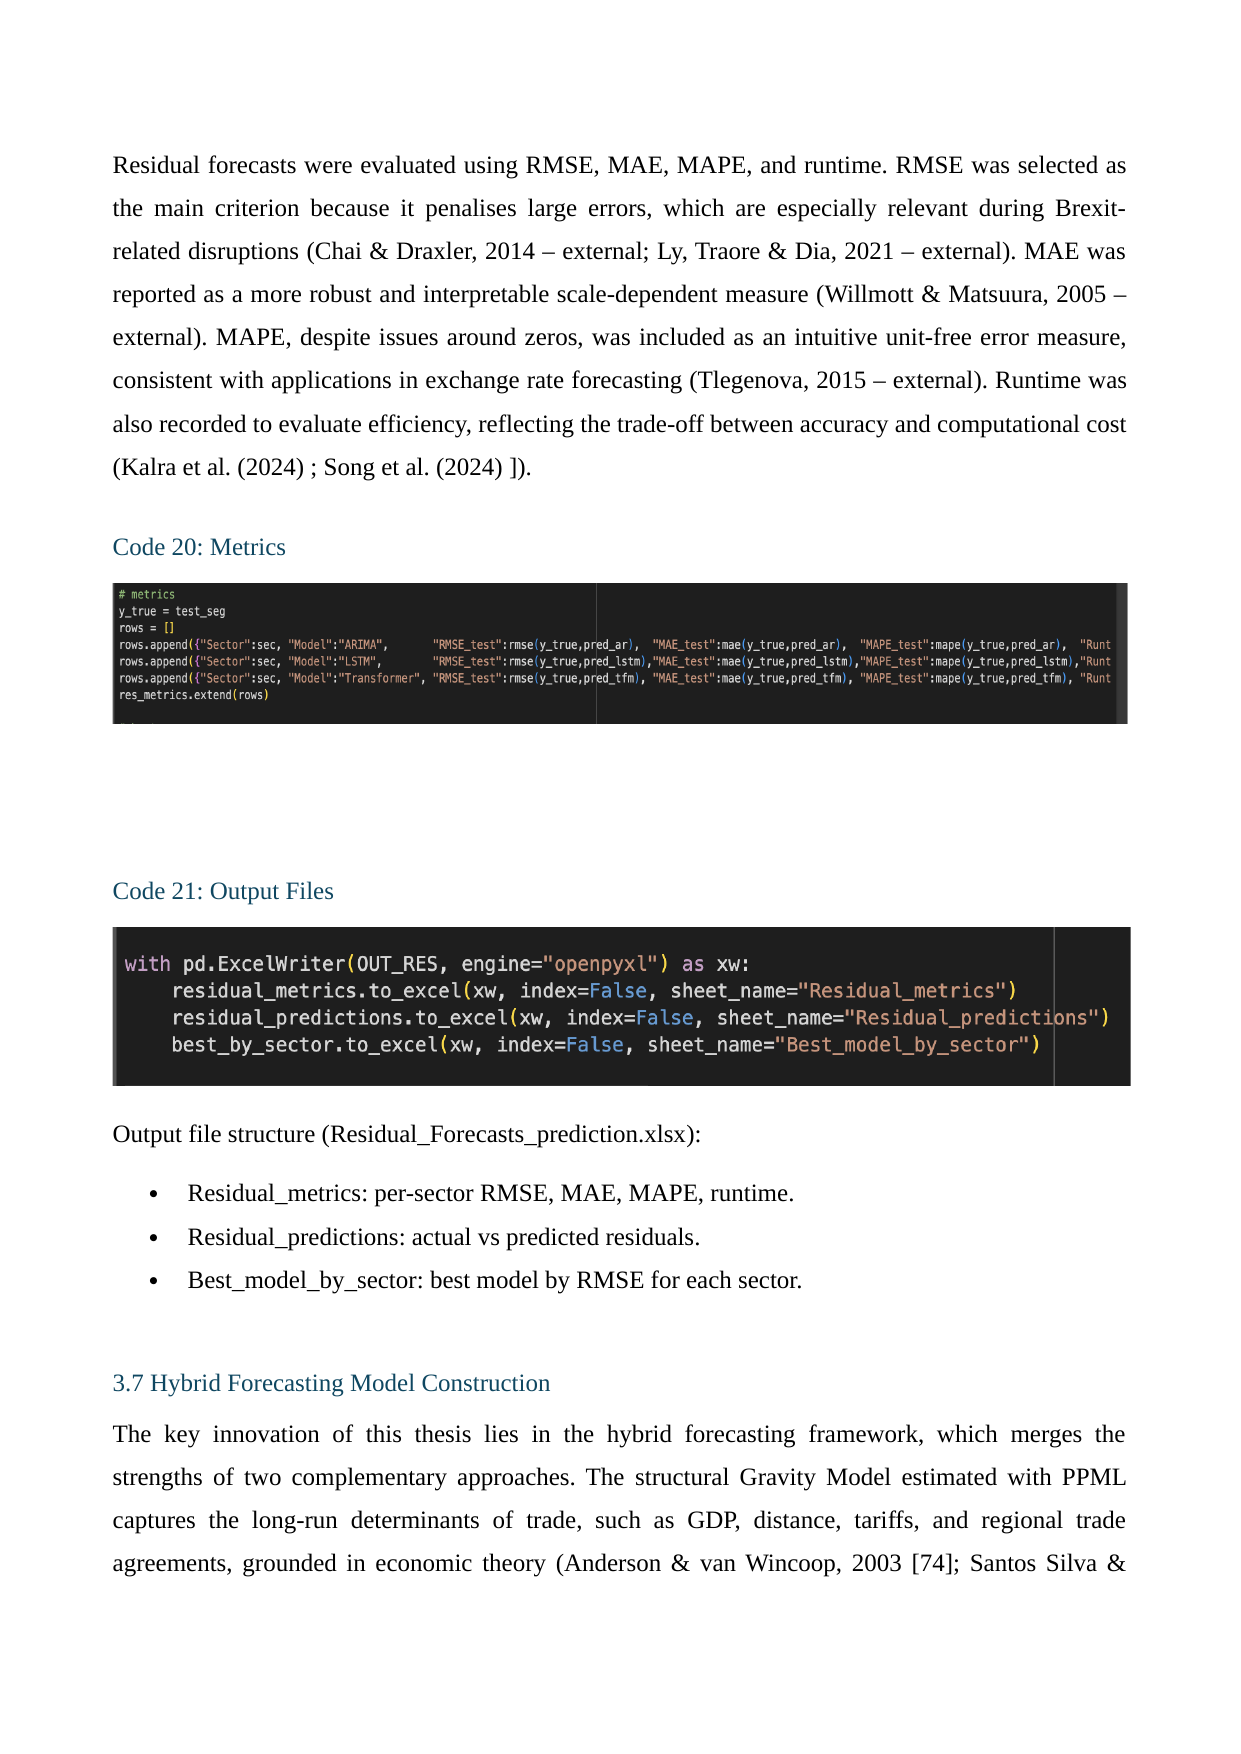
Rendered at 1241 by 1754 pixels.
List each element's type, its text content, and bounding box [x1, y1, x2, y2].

list Residual_metrics: per-sector RMSE, MAE, MAPE, runtime. [150, 1178, 1128, 1207]
list Residual_predictions: actual vs predicted residuals. [150, 1222, 1128, 1250]
list Best_model_by_sector: best model by RMSE for each sector. [150, 1265, 1128, 1293]
subtitle Code 21: Output Files [112, 876, 1128, 905]
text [112, 1419, 1128, 1577]
picture [112, 583, 1128, 724]
subtitle 3.7 Hybrid Forecasting Model Construction [112, 1324, 1128, 1396]
text Residual forecasts were evaluated using RMSE, MAE, MAPE, and runtime. RMSE was selected as the main criterion because it penalises large errors, which are especially relevant during Brexit-related disruptions (Chai & Draxler, 2014 – external; Ly, Traore & Dia, 2021 – external). MAE was reported as a more robust and interpretable scale-dependent measure (Willmott & Matsuura, 2005 – external). MAPE, despite issues around zeros, was included as an intuitive unit-free error measure, consistent with applications in exchange rate forecasting (Tlegenova, 2015 – external). Runtime was also recorded to evaluate efficiency, reflecting the trade-off between accuracy and computational cost (Kalra et al. (2024) ; Song et al. (2024) ]). [112, 150, 1128, 481]
subtitle Code 20: Metrics [112, 532, 1128, 561]
text Output file structure (Residual_Forecasts_prediction.xlsx): [112, 1119, 1128, 1147]
picture [112, 927, 1131, 1086]
